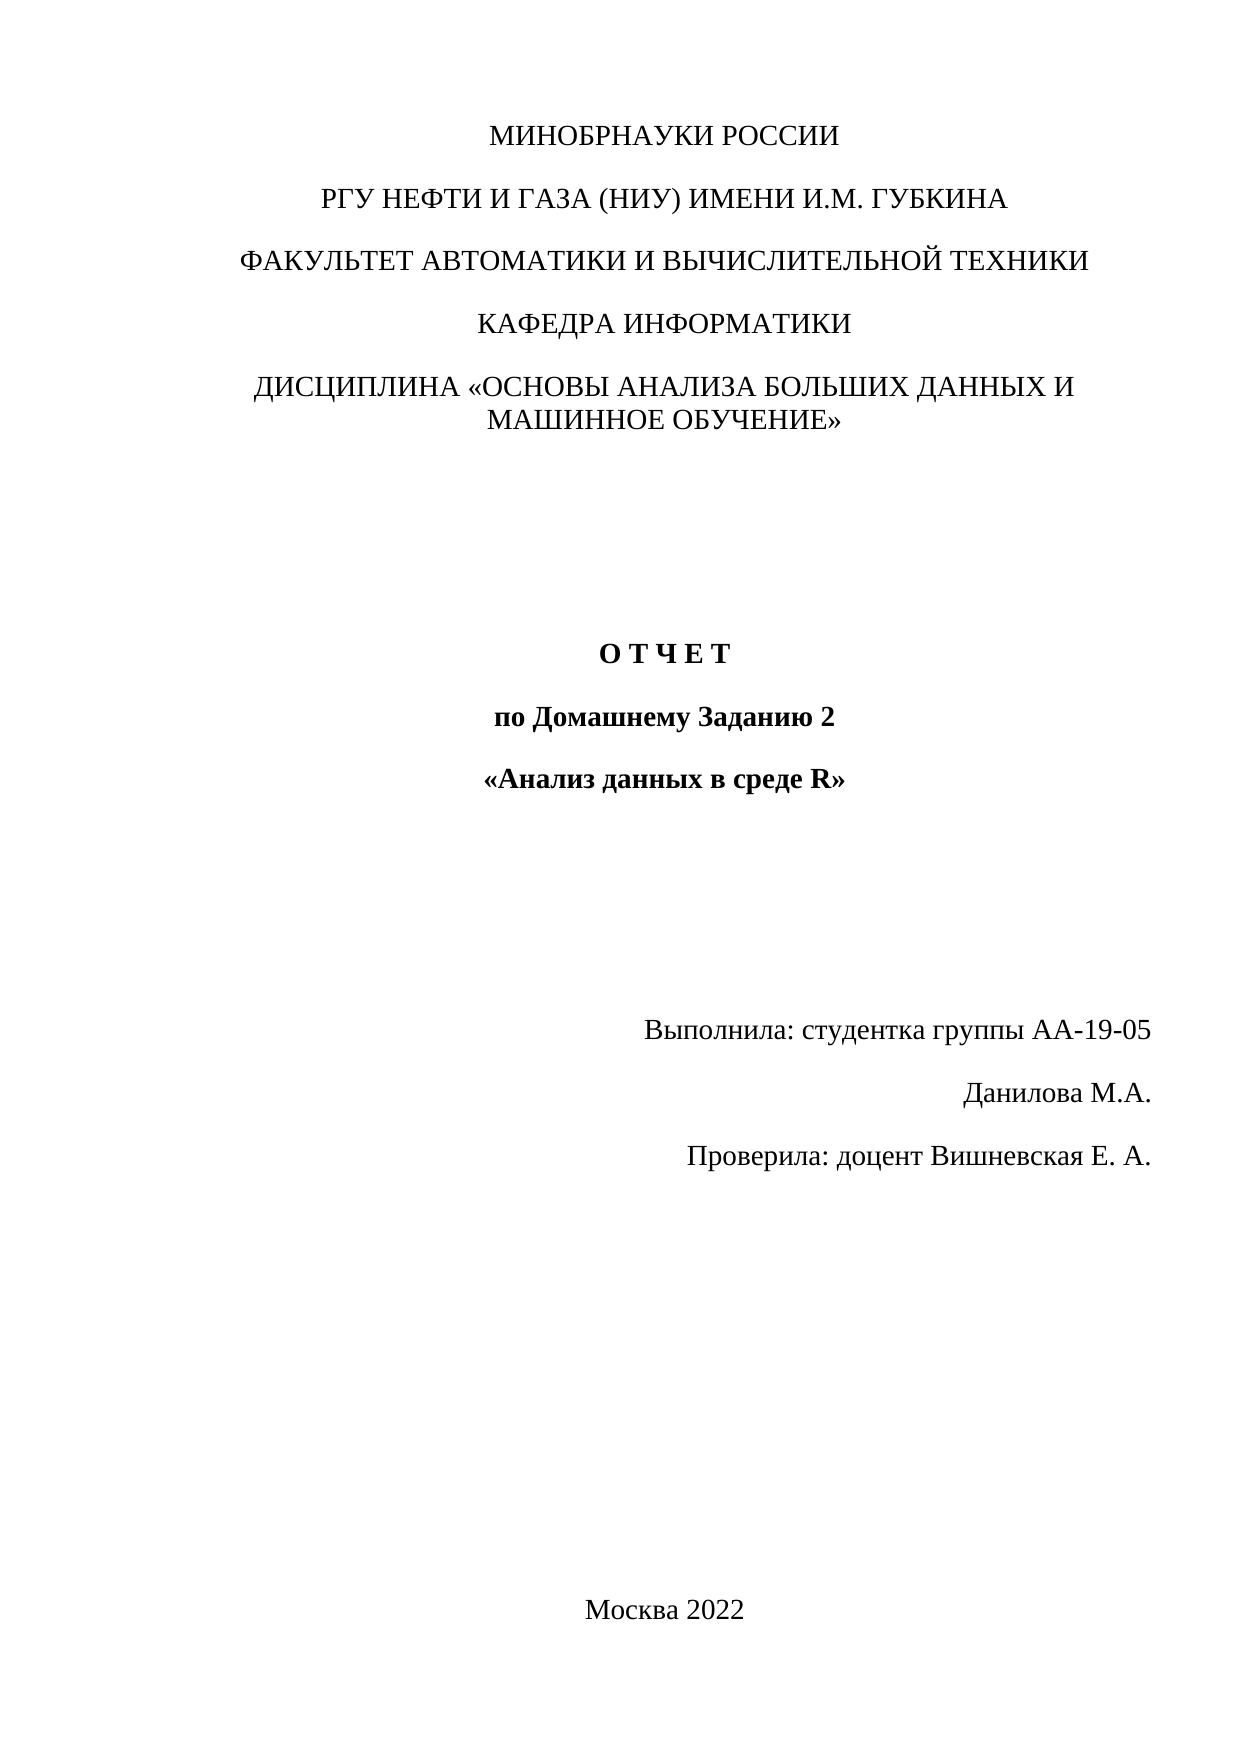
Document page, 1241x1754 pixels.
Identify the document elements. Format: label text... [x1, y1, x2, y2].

text Москва 2022 [177, 1592, 1152, 1626]
text Проверила: доцент Вишневская Е. А. [177, 1138, 1152, 1171]
text ДИСЦИПЛИНА «ОСНОВЫ АНАЛИЗА БОЛЬШИХ ДАННЫХ И МАШИННОЕ ОБУЧЕНИЕ» [177, 369, 1152, 436]
text «Анализ данных в среде R» [177, 762, 1152, 795]
text по Домашнему Заданию 2 [177, 699, 1152, 732]
text РГУ НЕФТИ И ГАЗА (НИУ) ИМЕНИ И.М. ГУБКИНА [177, 181, 1152, 214]
text Выполнила: студентка группы АА-19-05 [177, 1012, 1152, 1046]
text ФАКУЛЬТЕТ АВТОМАТИКИ И ВЫЧИСЛИТЕЛЬНОЙ ТЕХНИКИ [177, 243, 1152, 277]
text КАФЕДРА ИНФОРМАТИКИ [177, 306, 1152, 340]
text О Т Ч Е Т [177, 636, 1152, 670]
text Данилова М.А. [177, 1075, 1152, 1109]
text МИНОБРНАУКИ РОССИИ [177, 118, 1152, 152]
